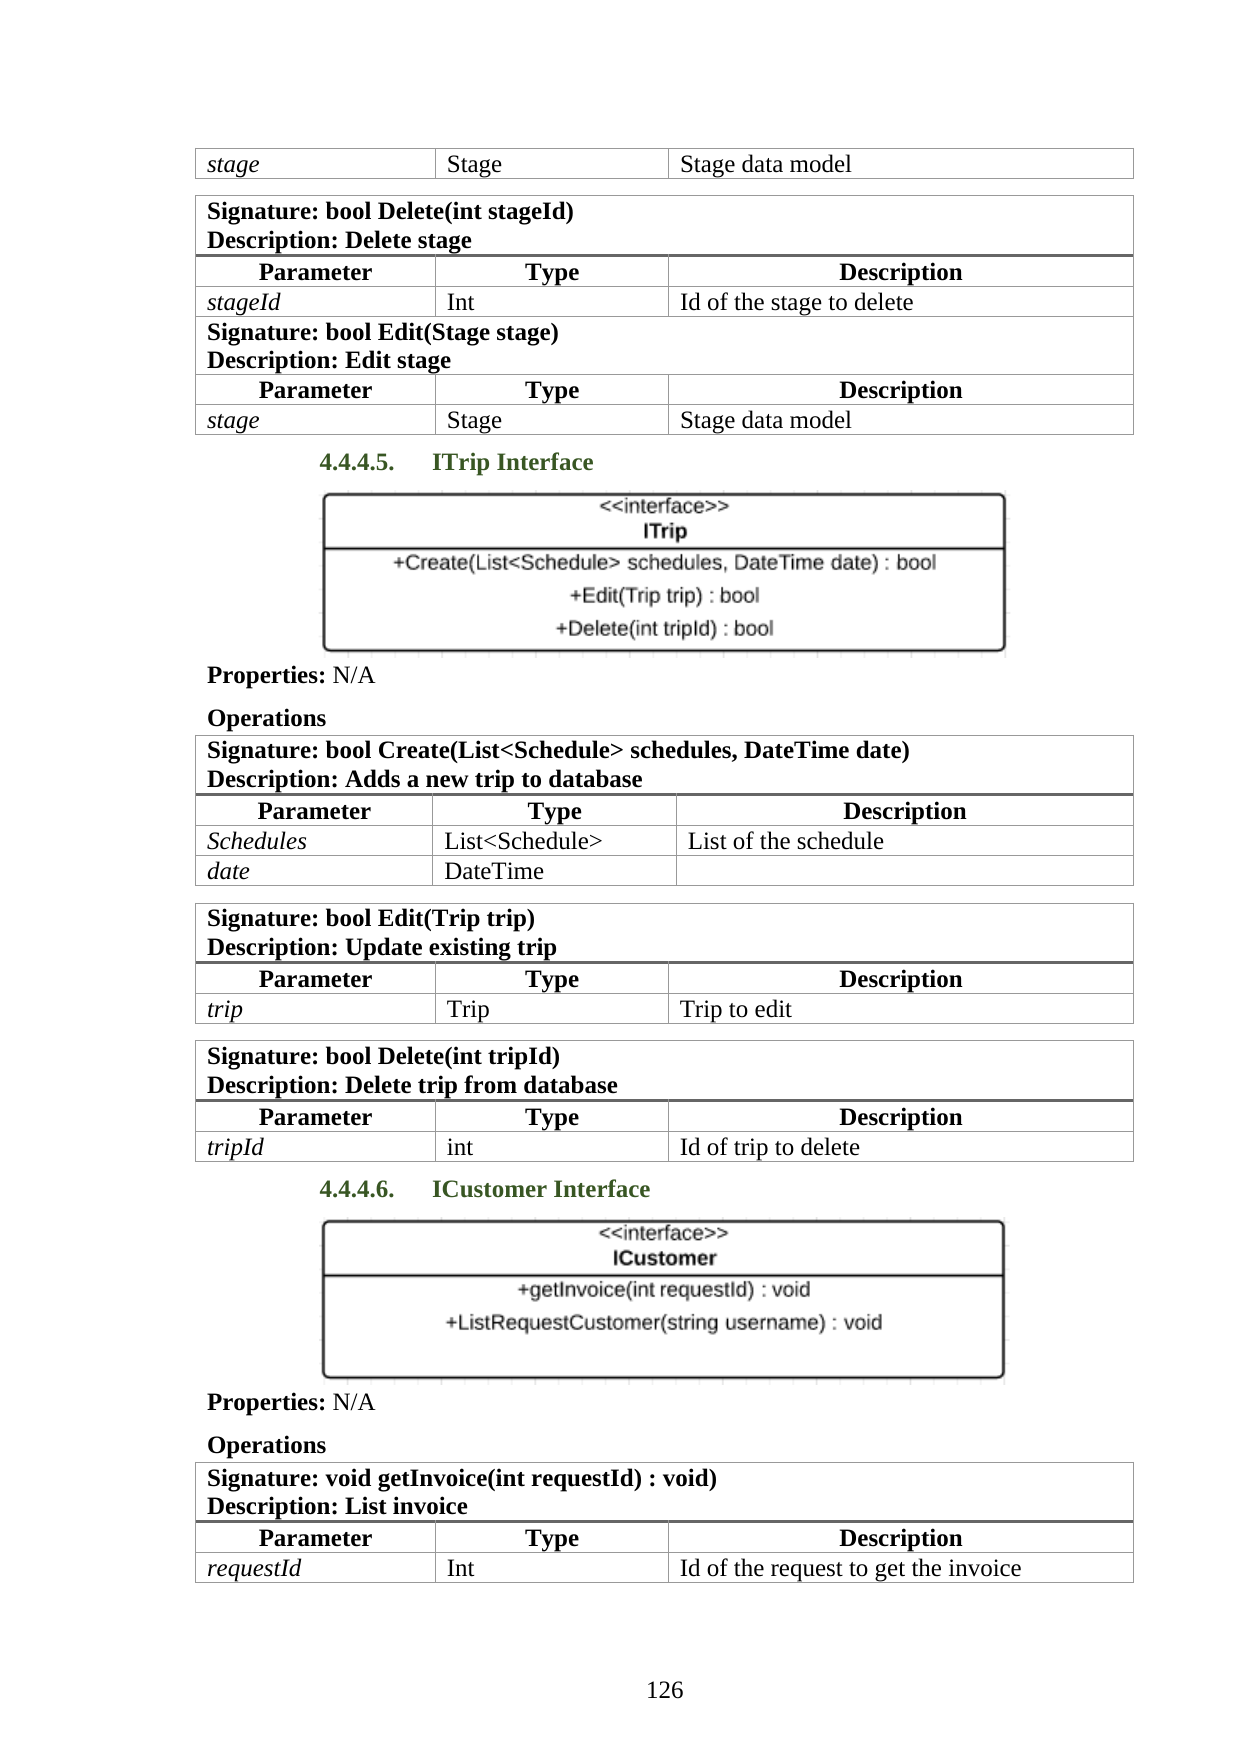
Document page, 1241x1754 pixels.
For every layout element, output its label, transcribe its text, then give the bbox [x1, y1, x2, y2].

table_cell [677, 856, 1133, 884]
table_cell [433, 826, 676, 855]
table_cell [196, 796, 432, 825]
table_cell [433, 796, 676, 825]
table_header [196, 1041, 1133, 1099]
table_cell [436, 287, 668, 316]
text Operations [207, 703, 1122, 732]
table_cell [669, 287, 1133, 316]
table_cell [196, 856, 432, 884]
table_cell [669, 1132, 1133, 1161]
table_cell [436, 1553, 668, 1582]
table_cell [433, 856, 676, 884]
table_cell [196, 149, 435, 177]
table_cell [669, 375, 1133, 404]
subtitle ICustomer Interface [319, 1174, 1122, 1203]
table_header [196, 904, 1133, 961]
subtitle ITrip Interface [319, 447, 1122, 476]
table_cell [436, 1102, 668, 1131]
picture [319, 1217, 1010, 1385]
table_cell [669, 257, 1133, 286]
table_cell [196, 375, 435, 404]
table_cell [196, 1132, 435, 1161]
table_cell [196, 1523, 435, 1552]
text Properties: N/A [207, 660, 1122, 689]
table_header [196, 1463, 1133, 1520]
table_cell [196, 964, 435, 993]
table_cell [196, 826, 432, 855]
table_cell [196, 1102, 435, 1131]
text Operations [207, 1431, 1122, 1459]
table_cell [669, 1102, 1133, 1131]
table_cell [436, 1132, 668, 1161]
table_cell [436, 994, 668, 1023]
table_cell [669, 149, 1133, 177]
text Properties: N/A [207, 1387, 1122, 1416]
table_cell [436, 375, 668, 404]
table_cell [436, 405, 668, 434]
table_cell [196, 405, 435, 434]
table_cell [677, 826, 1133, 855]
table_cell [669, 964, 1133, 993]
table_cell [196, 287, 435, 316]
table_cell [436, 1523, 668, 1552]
picture [318, 490, 1011, 658]
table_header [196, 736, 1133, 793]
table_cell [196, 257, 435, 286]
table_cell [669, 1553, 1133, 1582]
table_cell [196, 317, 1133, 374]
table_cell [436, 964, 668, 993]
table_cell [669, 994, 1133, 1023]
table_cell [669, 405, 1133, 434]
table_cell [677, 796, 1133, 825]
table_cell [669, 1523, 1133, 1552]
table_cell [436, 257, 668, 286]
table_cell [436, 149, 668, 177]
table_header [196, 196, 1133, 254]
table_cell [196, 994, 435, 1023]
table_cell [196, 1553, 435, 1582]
